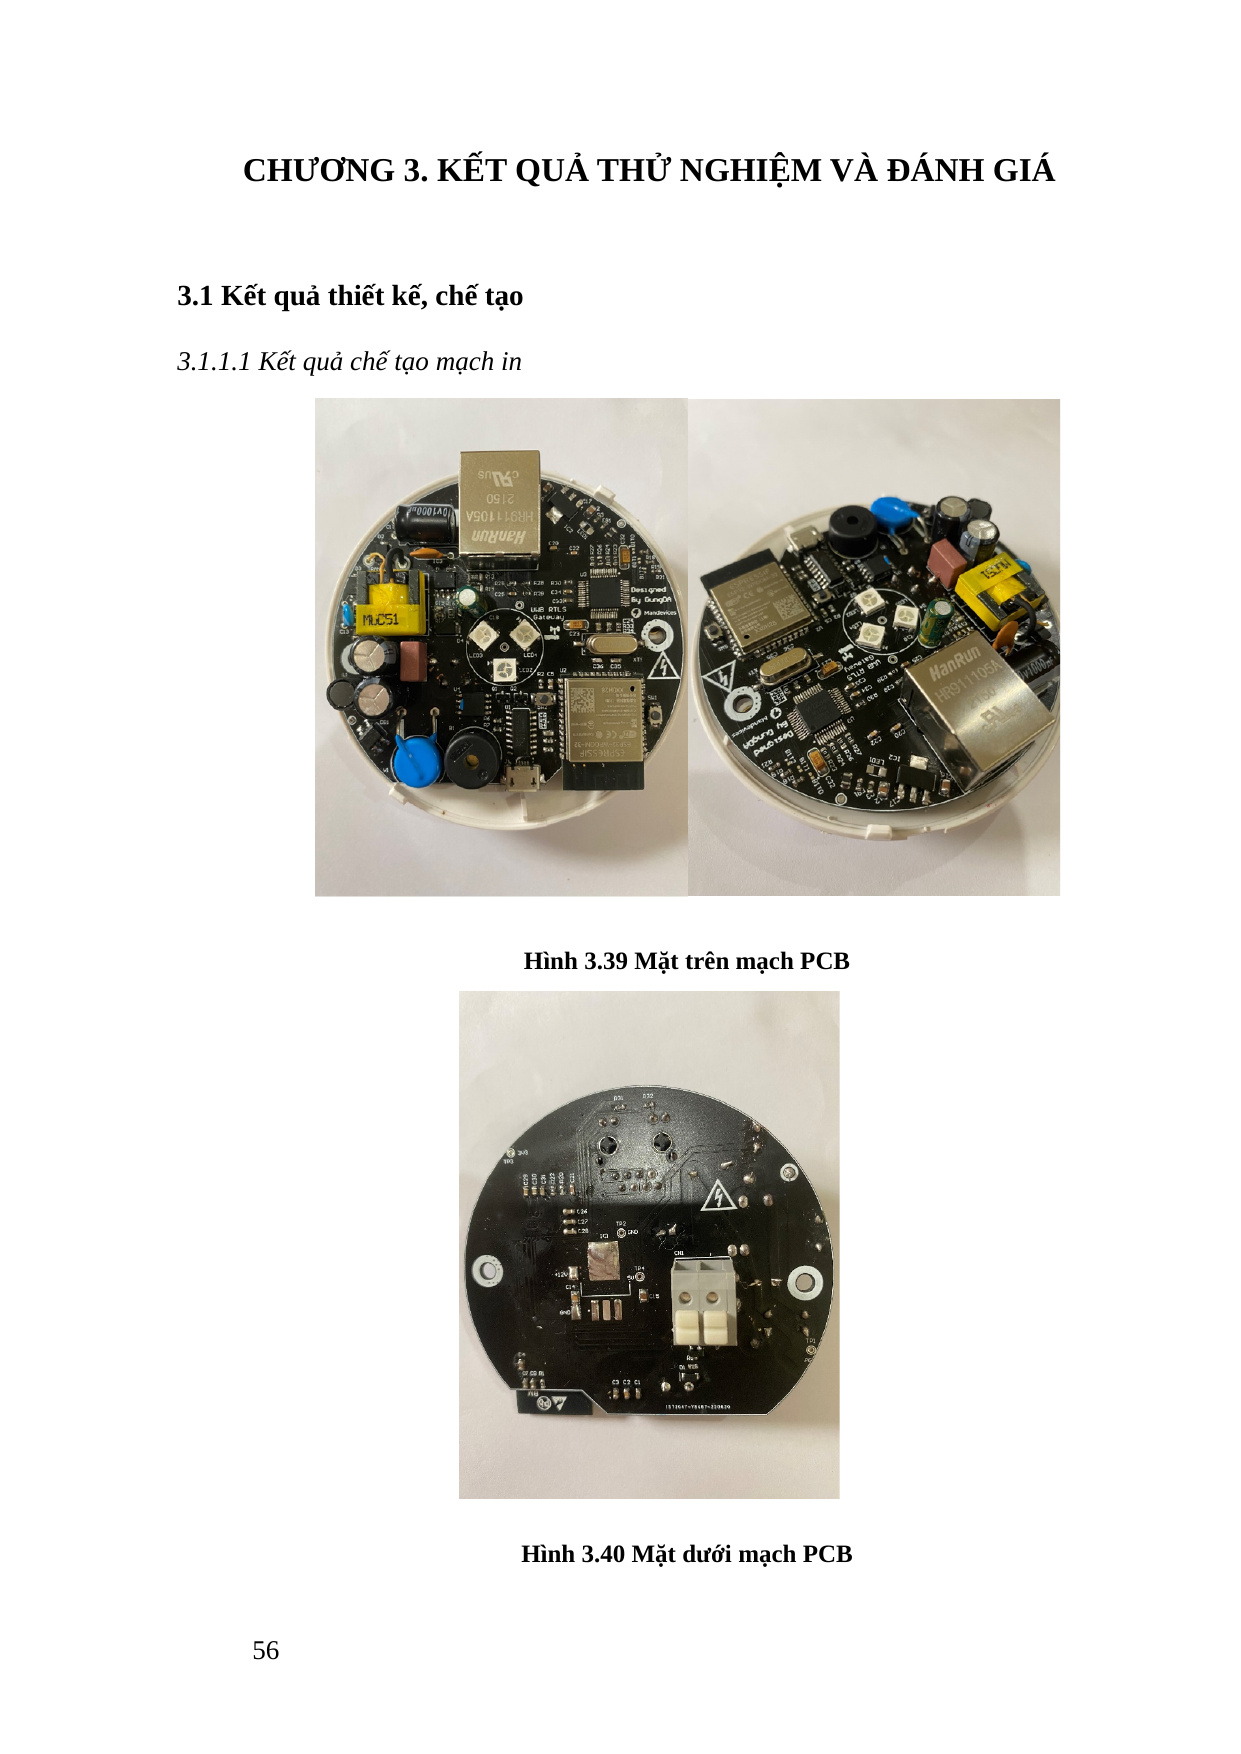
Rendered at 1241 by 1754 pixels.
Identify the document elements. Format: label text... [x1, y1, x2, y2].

picture [459, 991, 840, 1499]
subtitle KẾT QUẢ THỬ NGHIỆM VÀ ĐÁNH GIÁ [177, 131, 1122, 206]
subtitle Kết quả thiết kế, chế tạo [177, 277, 1122, 314]
subtitle Kết quả chế tạo mạch in [177, 342, 1122, 379]
picture [313, 397, 1061, 897]
